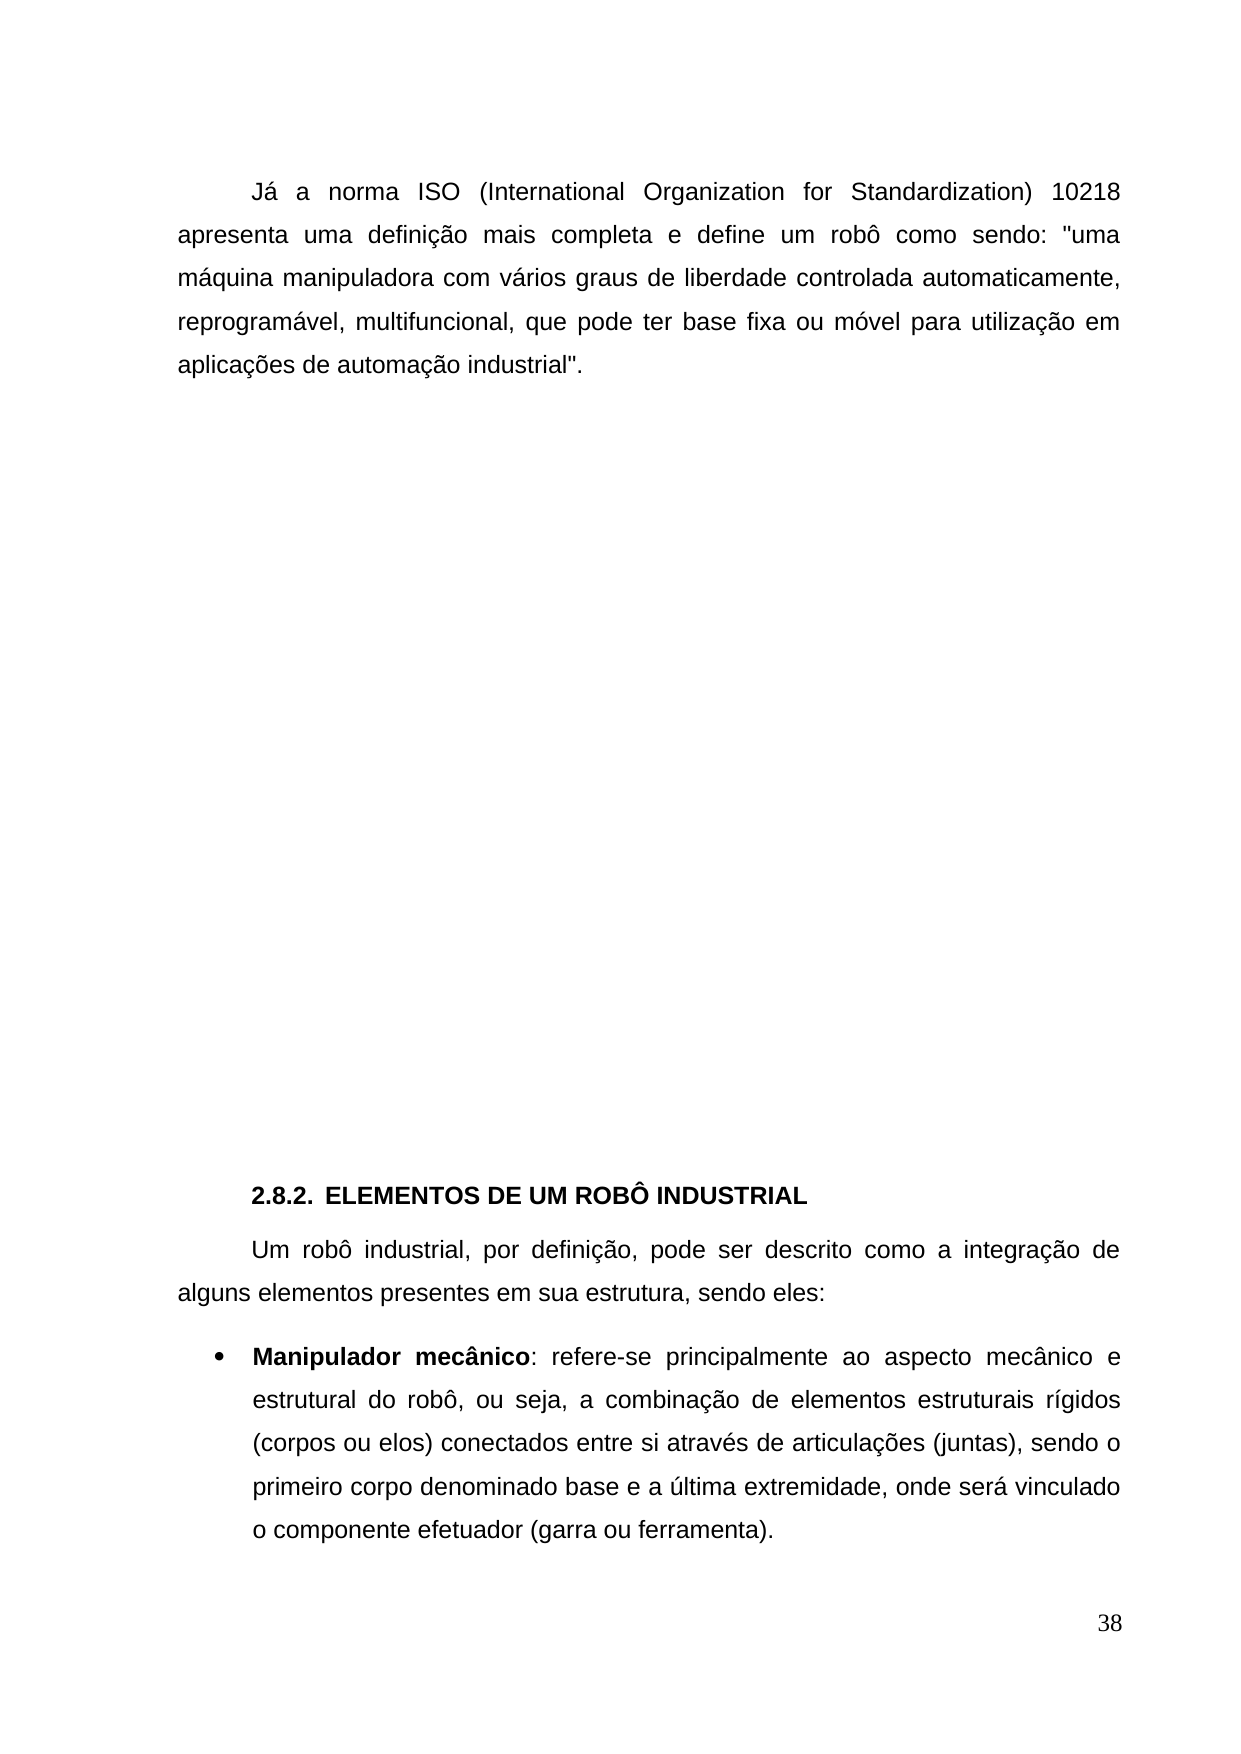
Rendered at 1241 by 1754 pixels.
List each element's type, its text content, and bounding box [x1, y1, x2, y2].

subtitle 2.8.2. ELEMENTOS DE UM ROBÔ INDUSTRIAL [177, 1181, 1122, 1210]
text Já a norma ISO (International Organization for Standardization) 10218 apresenta uma definição mais completa e define um robô como sendo: "uma máquina manipuladora com vários graus de liberdade controlada automaticamente, reprogramável, multifuncional, que pode ter base fixa ou móvel para utilização em aplicações de automação industrial". [177, 177, 1122, 378]
list Manipulador mecânico: refere-se principalmente ao aspecto mecânico e estrutural do robô, ou seja, a combinação de elementos estruturais rígidos (corpos ou elos) conectados entre si através de articulações (juntas), sendo o primeiro corpo denominado base e a última extremidade, onde será vinculado o componente efetuador (garra ou ferramenta). [215, 1342, 1122, 1543]
text Um robô industrial, por definição, pode ser descrito como a integração de alguns elementos presentes em sua estrutura, sendo eles: [177, 1235, 1122, 1307]
